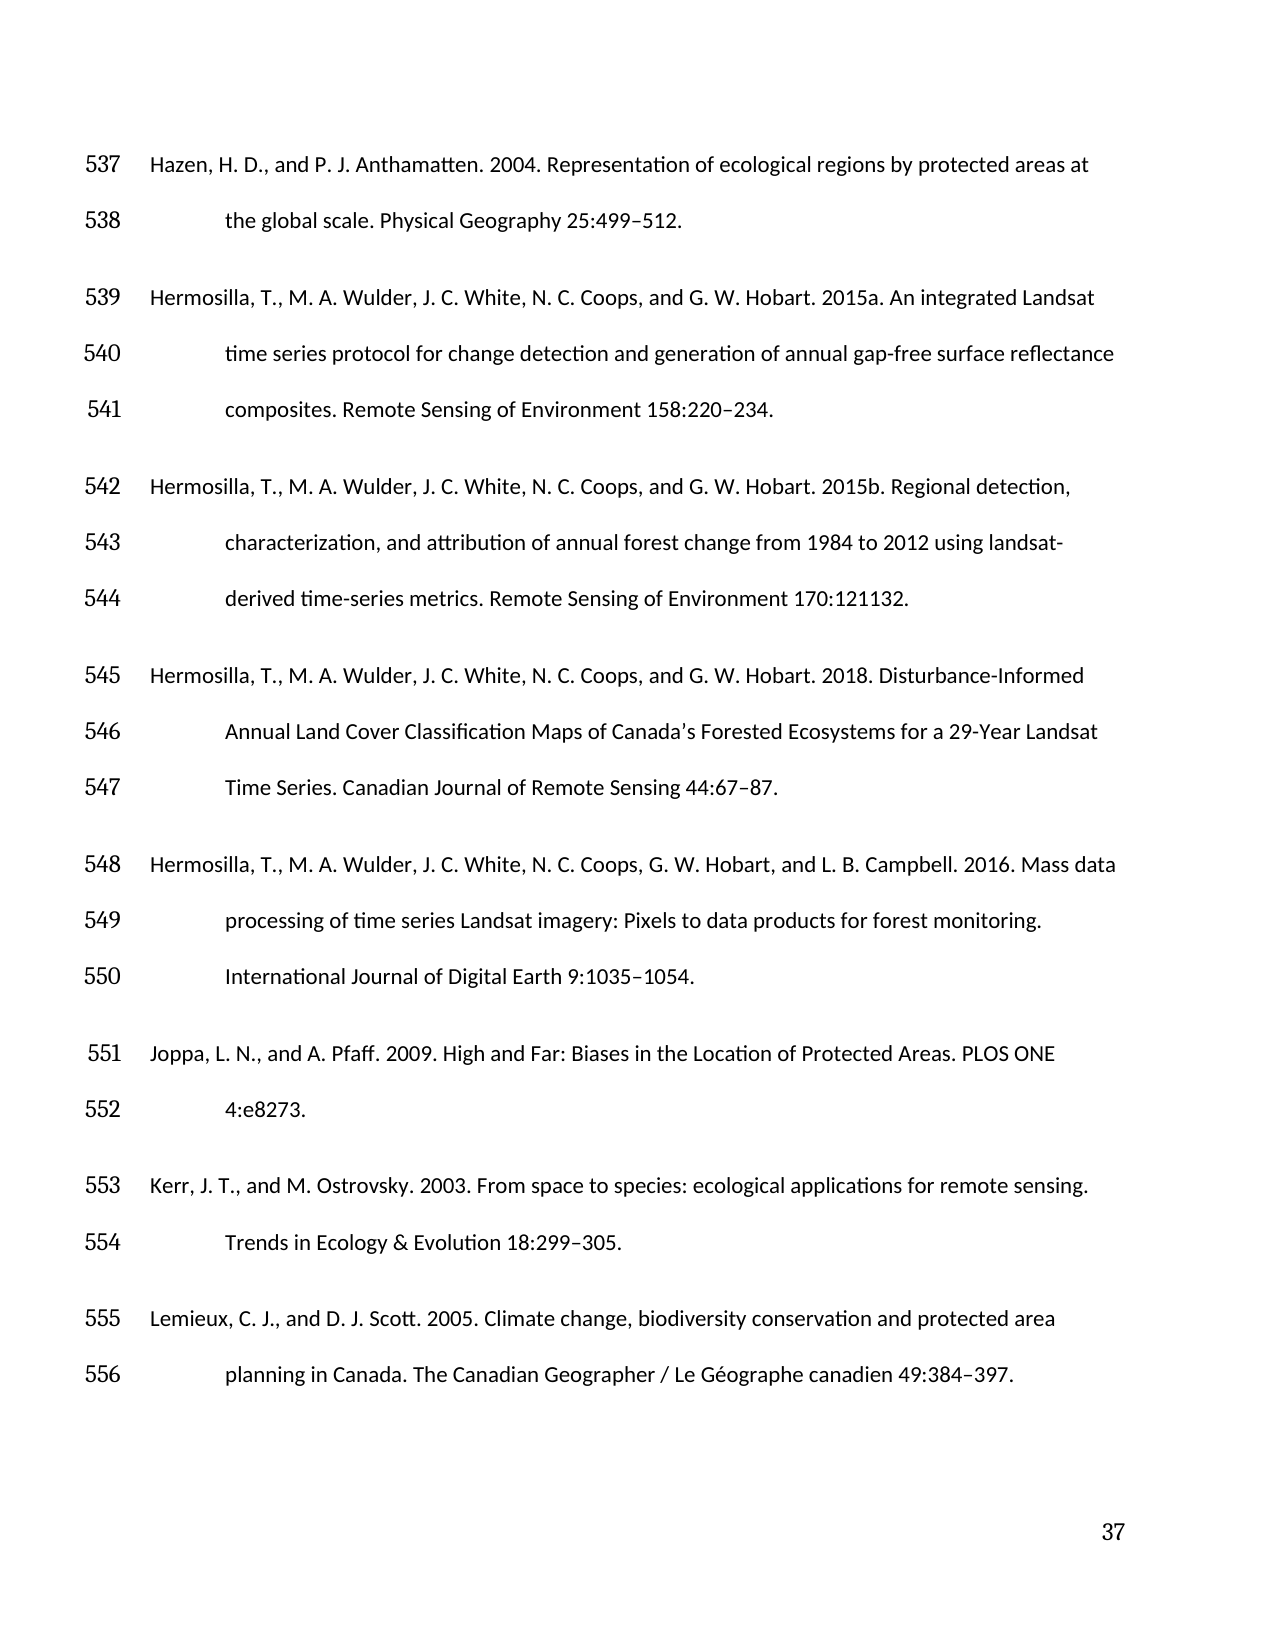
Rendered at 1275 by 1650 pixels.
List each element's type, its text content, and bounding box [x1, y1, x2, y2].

text Kerr, J. T., and M. Ostrovsky. 2003. From space to species: ecological applications for remote sensing. Trends in Ecology & Evolution 18:299–305. [150, 1172, 1125, 1256]
text Hermosilla, T., M. A. Wulder, J. C. White, N. C. Coops, G. W. Hobart, and L. B. Campbell. 2016. Mass data processing of time series Landsat imagery: Pixels to data products for forest monitoring. International Journal of Digital Earth 9:1035–1054. [150, 850, 1125, 990]
text Lemieux, C. J., and D. J. Scott. 2005. Climate change, biodiversity conservation and protected area planning in Canada. The Canadian Geographer / Le Géographe canadien 49:384–397. [150, 1304, 1125, 1389]
text Joppa, L. N., and A. Pfaff. 2009. High and Far: Biases in the Location of Protected Areas. PLOS ONE 4:e8273. [150, 1039, 1125, 1123]
text Hermosilla, T., M. A. Wulder, J. C. White, N. C. Coops, and G. W. Hobart. 2015a. An integrated Landsat time series protocol for change detection and generation of annual gap-free surface reflectance composites. Remote Sensing of Environment 158:220–234. [150, 283, 1125, 423]
text Hazen, H. D., and P. J. Anthamatten. 2004. Representation of ecological regions by protected areas at the global scale. Physical Geography 25:499–512. [150, 150, 1125, 234]
text Hermosilla, T., M. A. Wulder, J. C. White, N. C. Coops, and G. W. Hobart. 2015b. Regional detection, characterization, and attribution of annual forest change from 1984 to 2012 using landsat-derived time-series metrics. Remote Sensing of Environment 170:121132. [150, 472, 1125, 612]
text Hermosilla, T., M. A. Wulder, J. C. White, N. C. Coops, and G. W. Hobart. 2018. Disturbance-Informed Annual Land Cover Classification Maps of Canada’s Forested Ecosystems for a 29-Year Landsat Time Series. Canadian Journal of Remote Sensing 44:67–87. [150, 661, 1125, 801]
